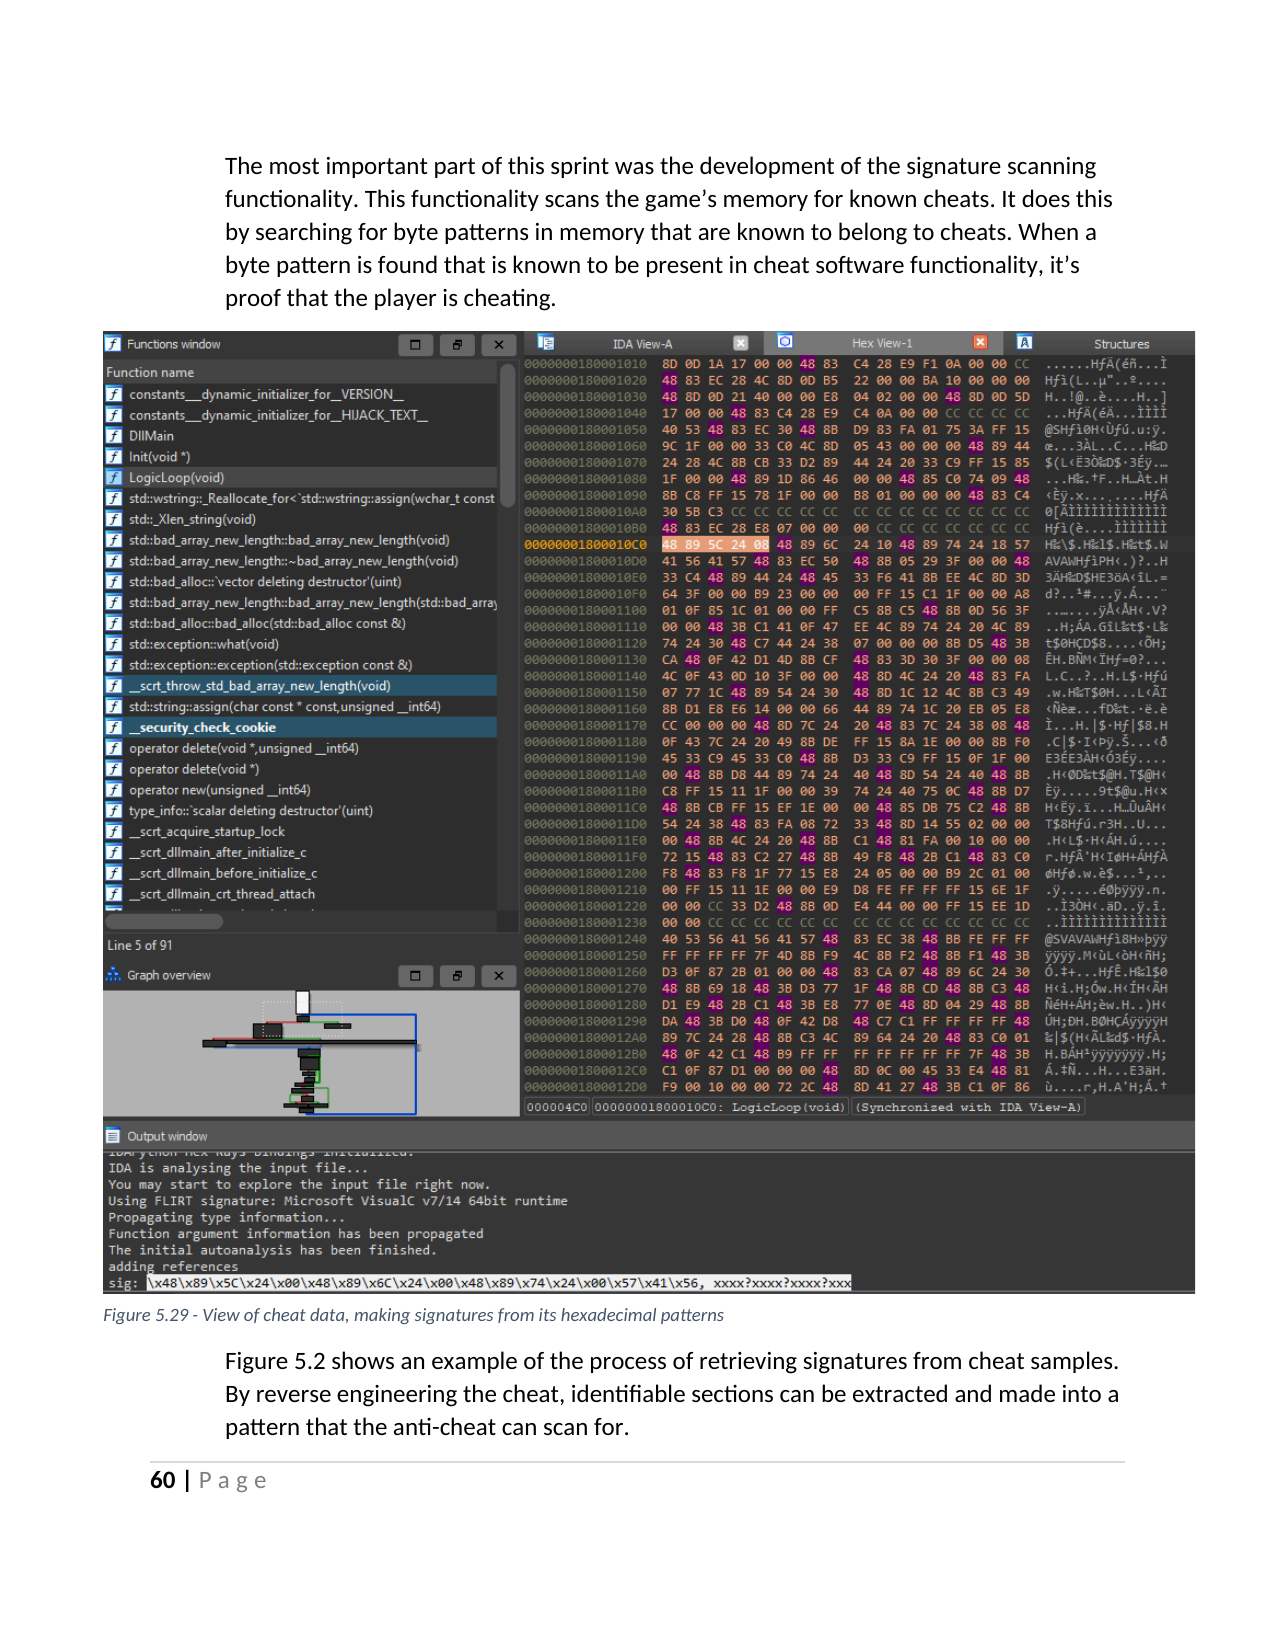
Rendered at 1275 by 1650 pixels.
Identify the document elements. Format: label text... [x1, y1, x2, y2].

picture [103, 331, 1196, 1294]
text The most important part of this sprint was the development of the signature scanning functionality. This functionality scans the game’s memory for known cheats. It does this by searching for byte patterns in memory that are known to belong to cheats. When a byte pattern is found that is known to be present in cheat software functionality, it’s proof that the player is cheating. [225, 150, 1125, 312]
text Figure 5.2 shows an example of the process of retrieving signatures from cheat samples. By reverse engineering the cheat, identifiable sections can be extracted and made into a pattern that the anti-cheat can scan for. [225, 1326, 1125, 1441]
